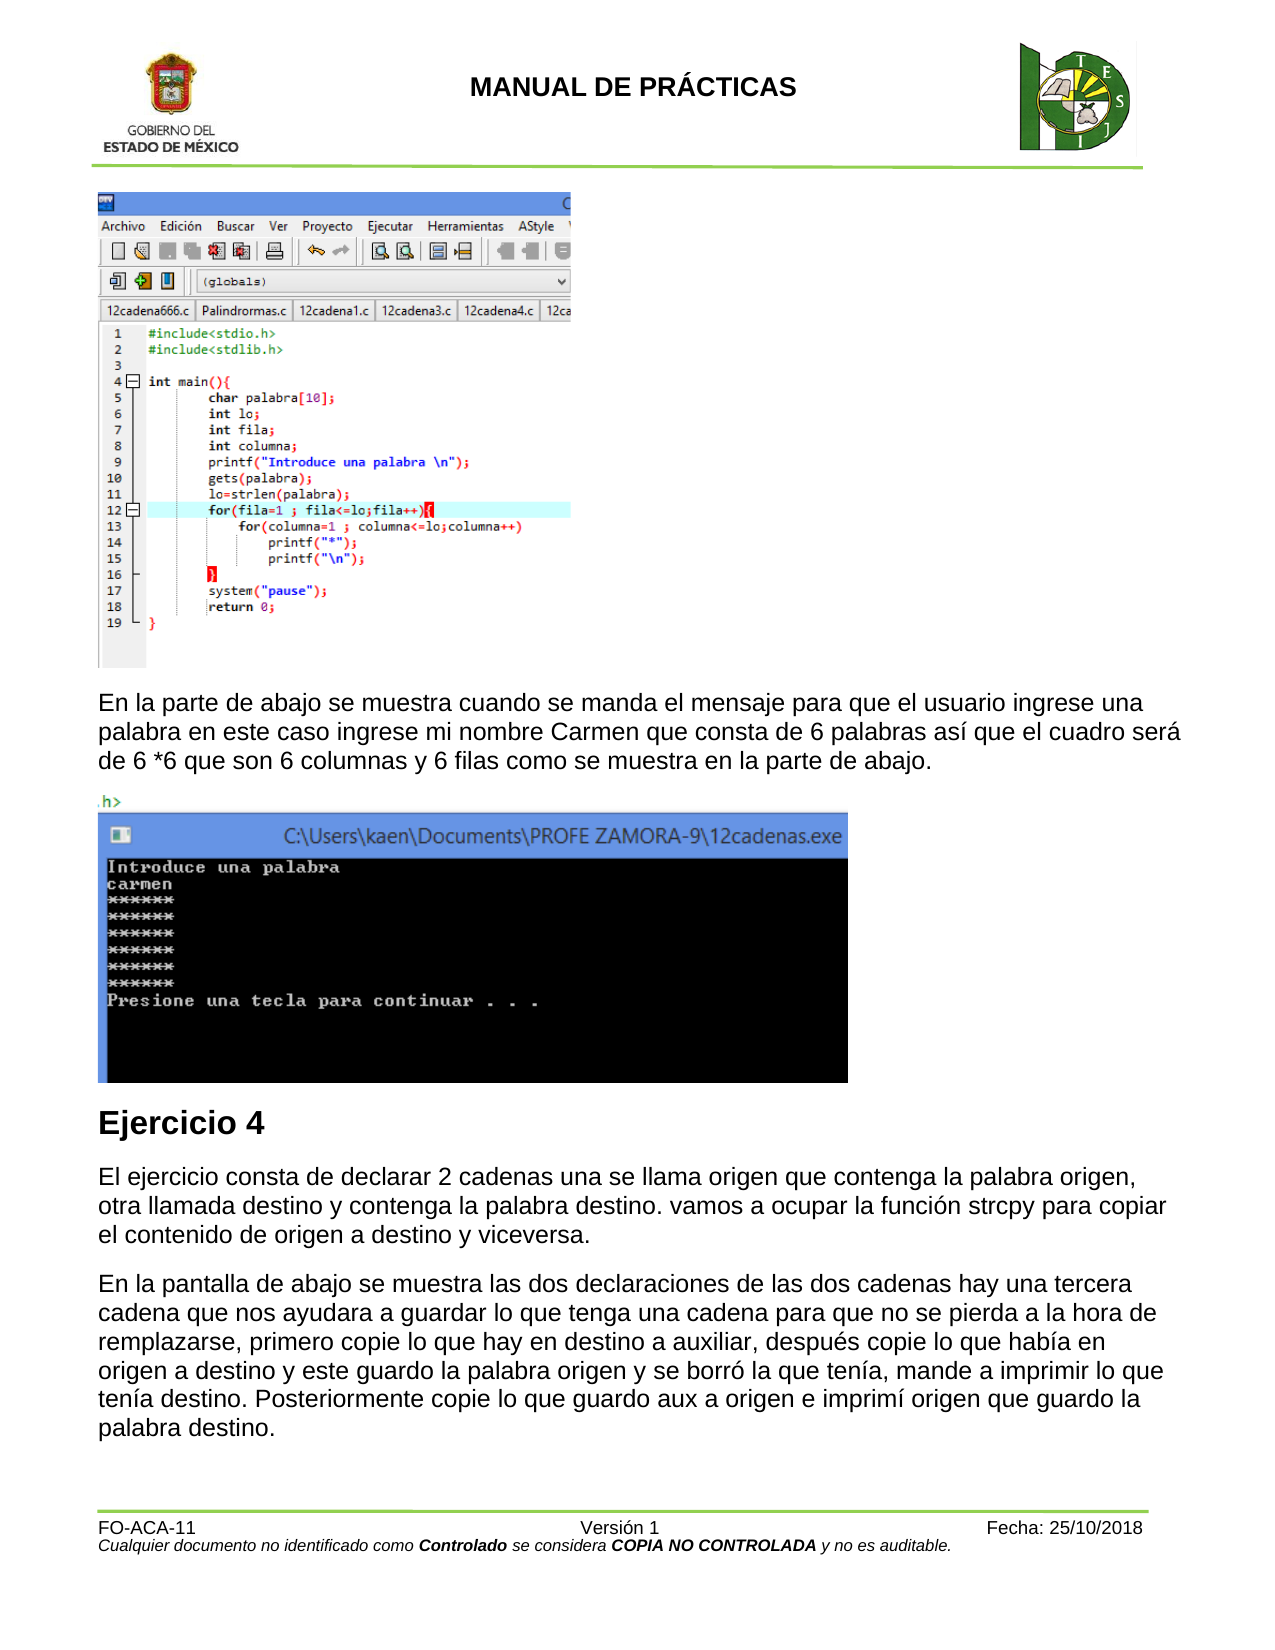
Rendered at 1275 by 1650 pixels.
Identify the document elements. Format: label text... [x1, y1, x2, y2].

picture [1018, 41, 1137, 157]
text En la parte de abajo se muestra cuando se manda el mensaje para que el usuario ingrese una palabra en este caso ingrese mi nombre Carmen que consta de 6 palabras así que el cuadro será de 6 *6 que son 6 columnas y 6 filas como se muestra en la parte de abajo. [98, 688, 1183, 774]
picture [97, 795, 848, 1083]
text Ejercicio 4 [98, 1103, 1183, 1141]
text El ejercicio consta de declarar 2 cadenas una se llama origen que contenga la palabra origen, otra llamada destino y contenga la palabra destino. vamos a ocupar la función strcpy para copiar el contenido de origen a destino y viceversa. [98, 1162, 1183, 1248]
picture [95, 42, 241, 161]
picture [97, 192, 571, 668]
text En la pantalla de abajo se muestra las dos declaraciones de las dos cadenas hay una tercera cadena que nos ayudara a guardar lo que tenga una cadena para que no se pierda a la hora de remplazarse, primero copie lo que hay en destino a auxiliar, después copie lo que había en origen a destino y este guardo la palabra origen y se borró la que tenía, mande a imprimir lo que tenía destino. Posteriormente copie lo que guardo aux a origen e imprimí origen que guardo la palabra destino. [98, 1269, 1183, 1442]
